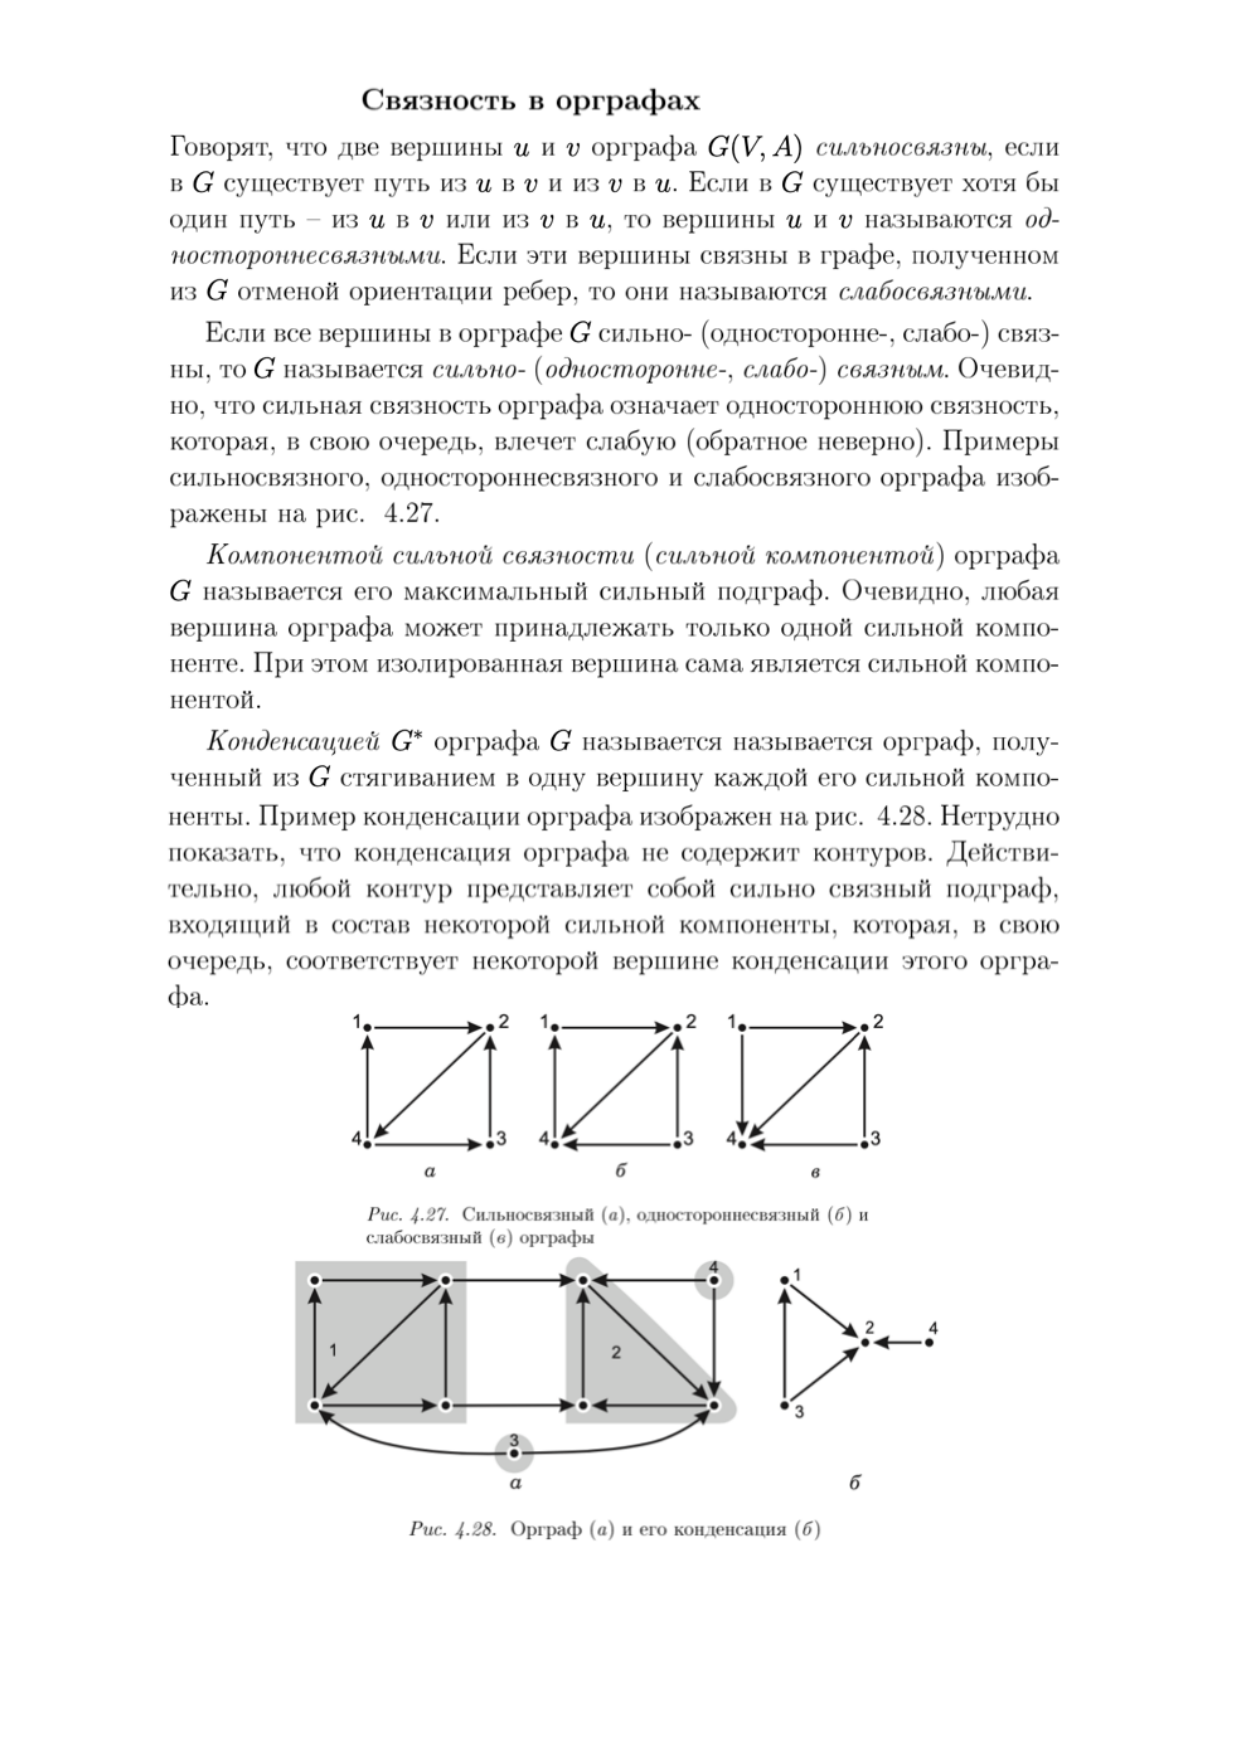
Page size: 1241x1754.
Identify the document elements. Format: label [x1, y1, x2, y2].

picture [135, 75, 1105, 1557]
